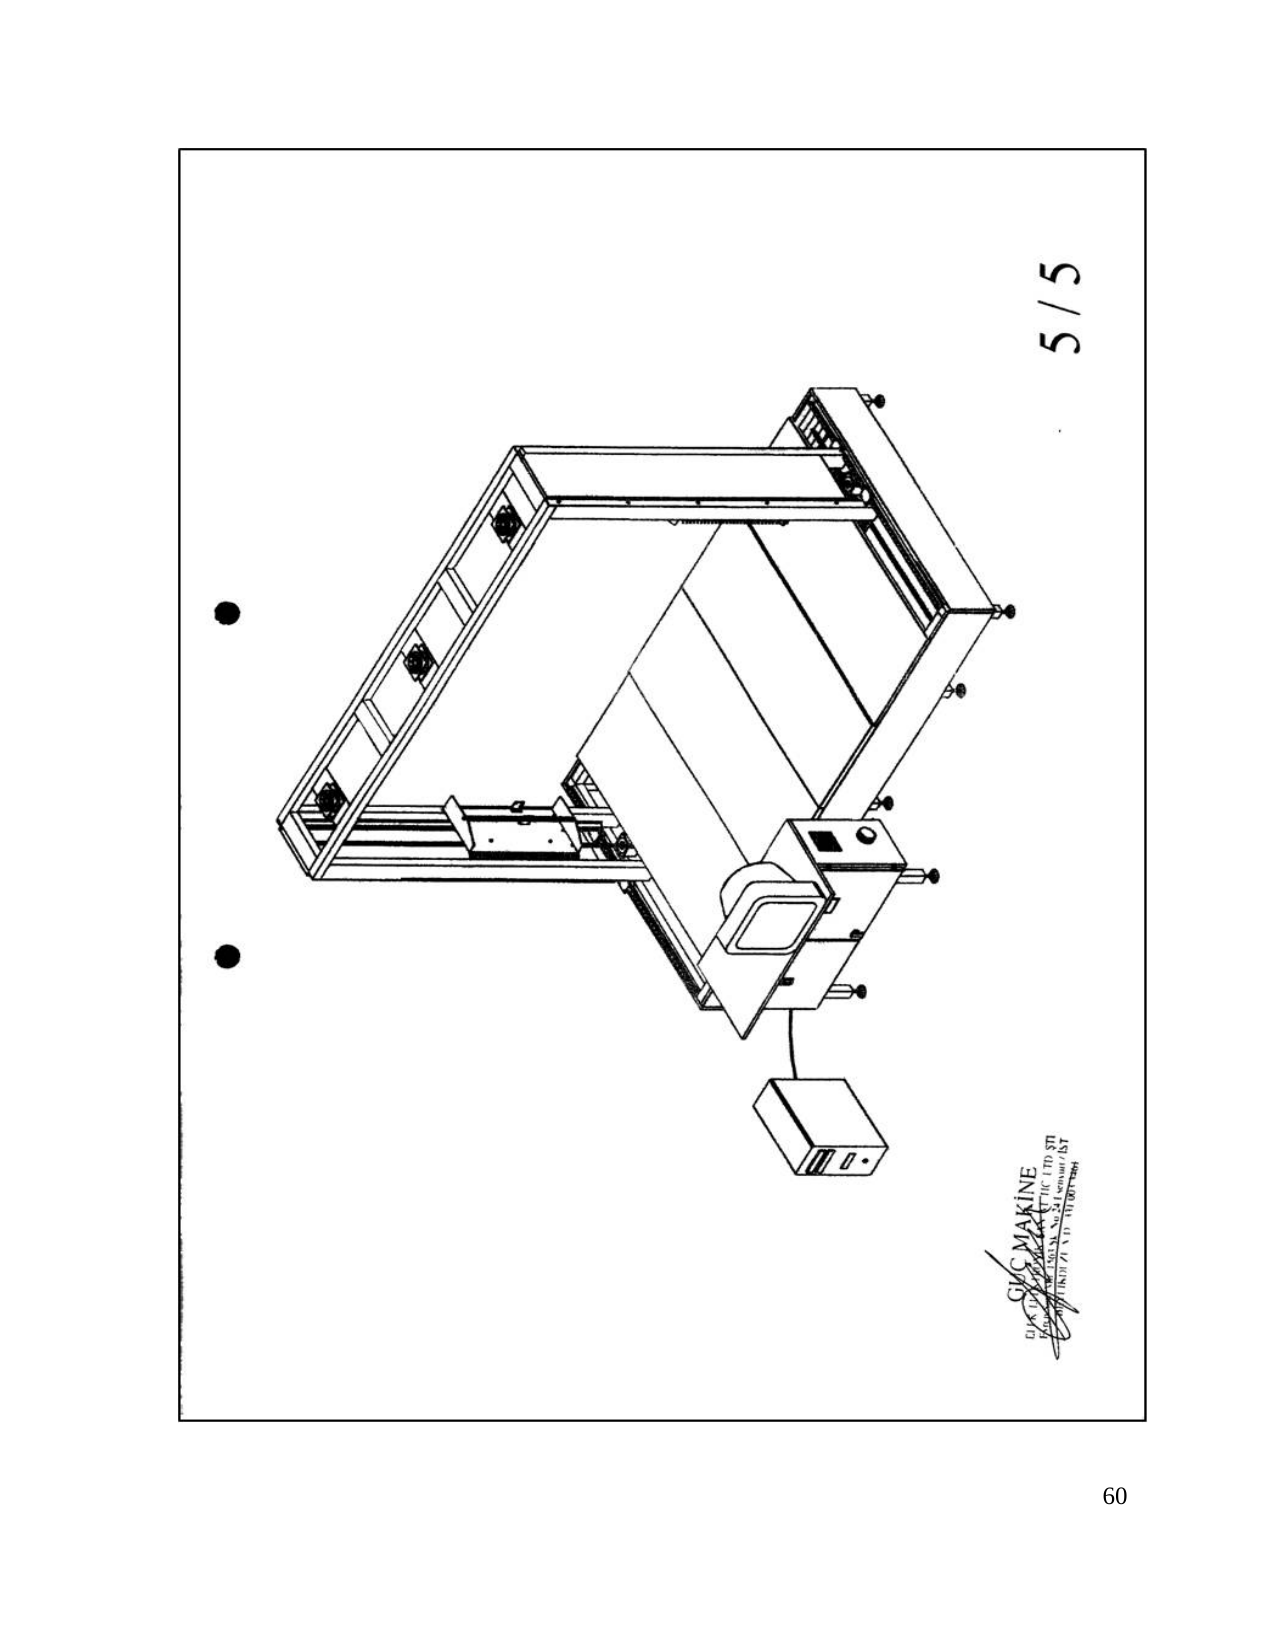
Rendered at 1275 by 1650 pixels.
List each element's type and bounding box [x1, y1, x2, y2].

picture [177, 147, 1148, 1423]
